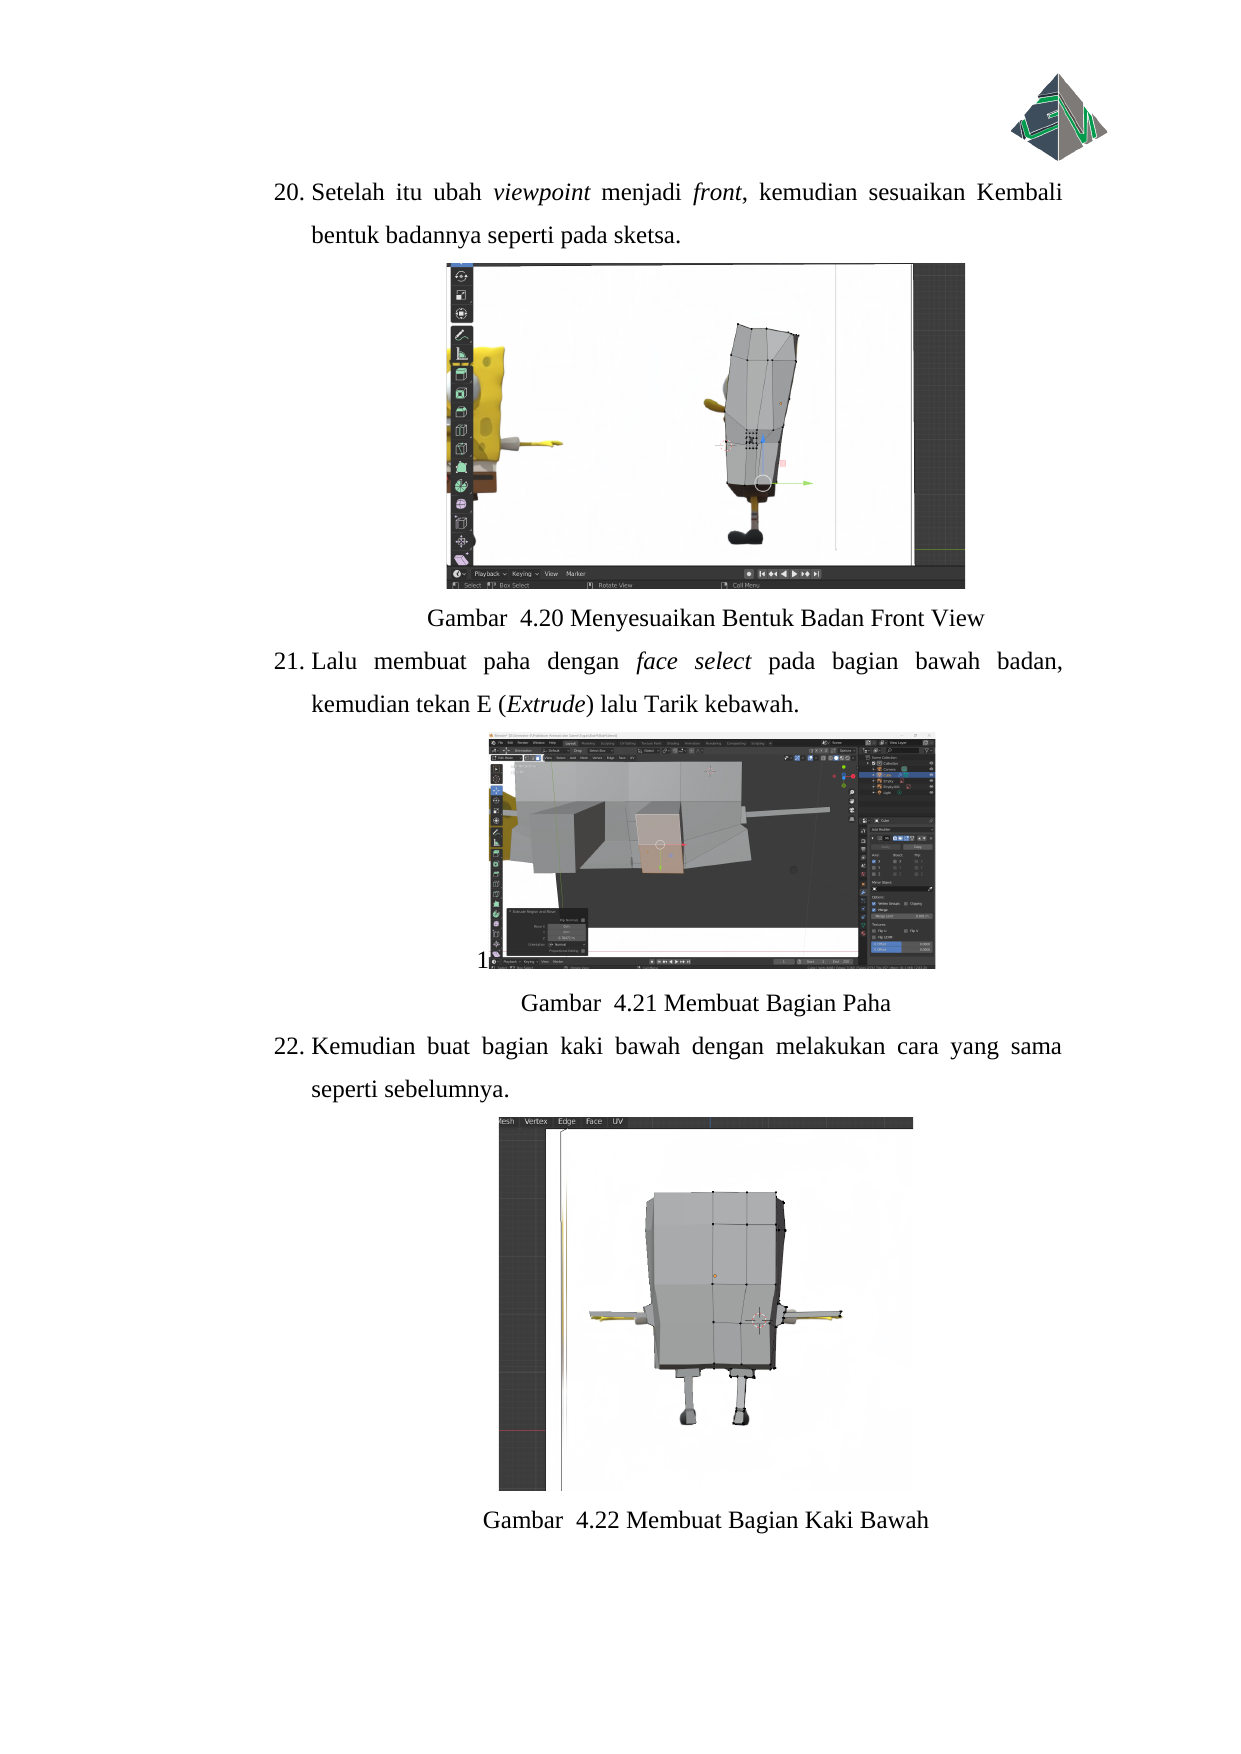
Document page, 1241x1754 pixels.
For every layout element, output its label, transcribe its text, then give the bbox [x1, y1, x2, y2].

picture [488, 732, 936, 969]
picture [1010, 73, 1108, 161]
list Kemudian buat bagian kaki bawah dengan melakukan cara yang sama seperti sebelumnya. [274, 1031, 1063, 1103]
subtitle 4.20 Menyesuaikan Bentuk Badan Front View [349, 603, 1063, 632]
subtitle 4.21 Membuat Bagian Paha [349, 988, 1063, 1017]
subtitle 4.22 Membuat Bagian Kaki Bawah [349, 1505, 1063, 1534]
picture [446, 263, 966, 589]
list Lalu membuat paha dengan face select pada bagian bawah badan, kemudian tekan E (Extrude) lalu Tarik kebawah. [274, 646, 1063, 718]
list Setelah itu ubah viewpoint menjadi front, kemudian sesuaikan Kembali bentuk badannya seperti pada sketsa. [274, 177, 1063, 249]
picture [498, 1117, 914, 1491]
